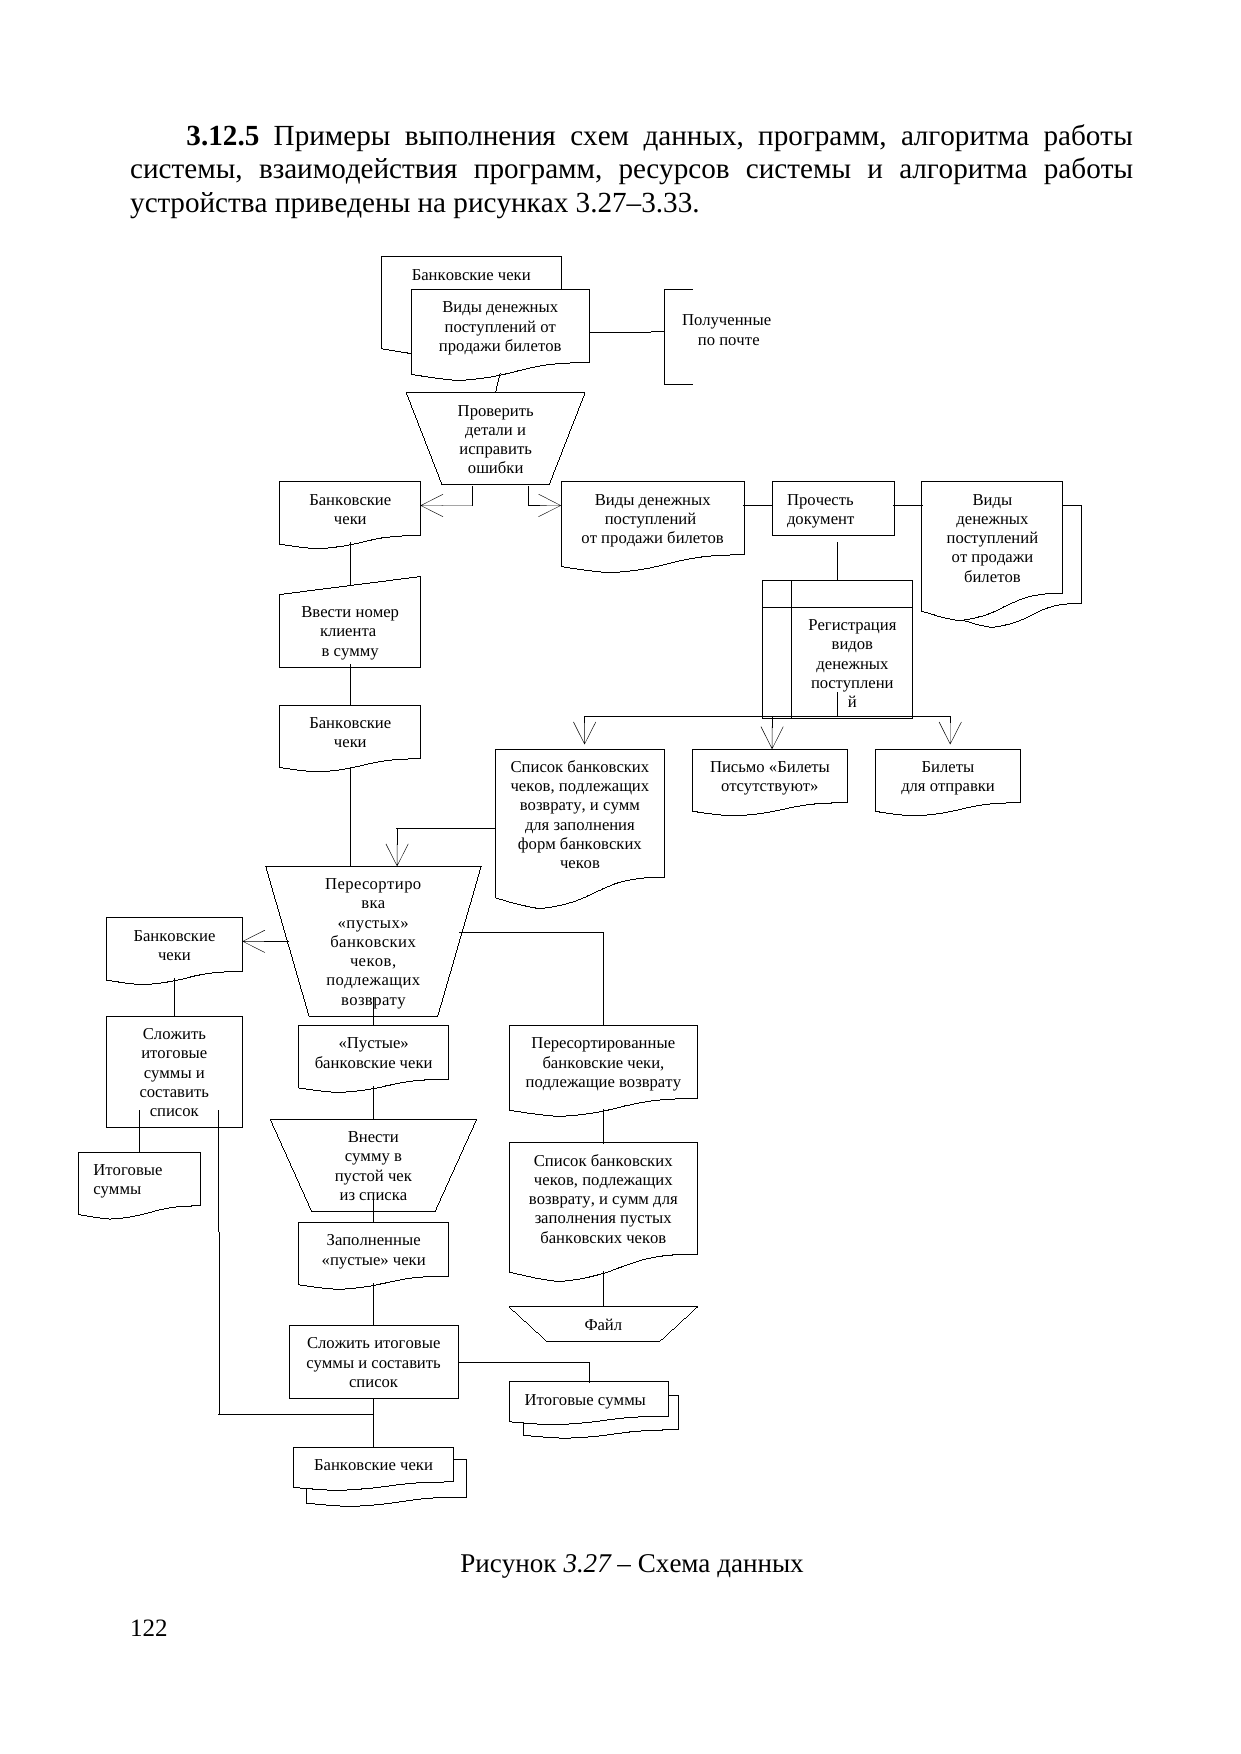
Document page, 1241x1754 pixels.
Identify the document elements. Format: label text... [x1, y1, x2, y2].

text Рисунок 3.27 – Схема данных [130, 1547, 1134, 1579]
text 3.12.5 Примеры выполнения схем данных, программ, алгоритма работы системы, взаимодействия программ, ресурсов системы и алгоритма работы устройства приведены на рисунках 3.27–3.33. [130, 118, 1134, 219]
